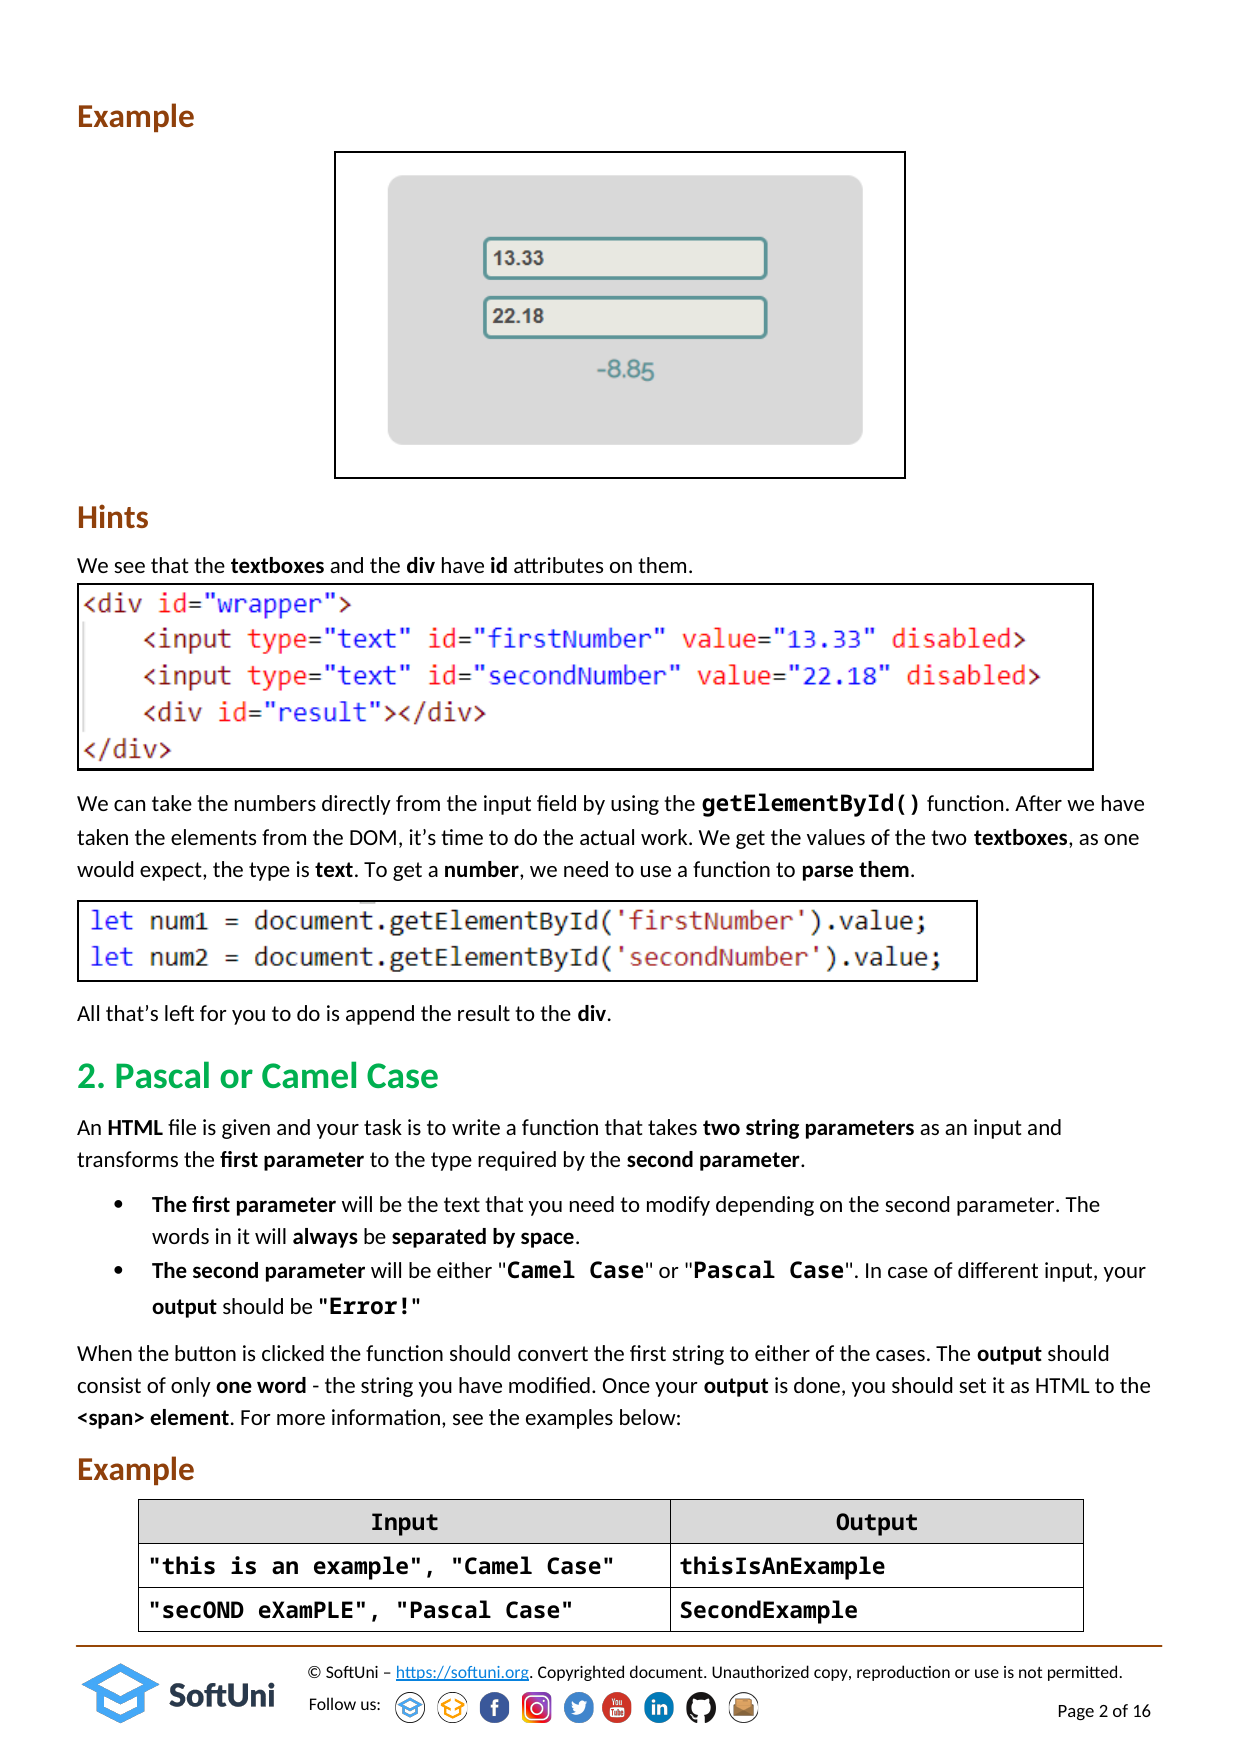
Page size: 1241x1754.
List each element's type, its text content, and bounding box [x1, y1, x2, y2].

text All that’s left for you to do is append the result to the div. [77, 999, 1163, 1027]
text An HTML file is given and your task is to write a function that takes two string parameters as an input and transforms the first parameter to the type required by the second parameter. [77, 1113, 1163, 1173]
table_cell SecondExample [671, 1588, 1083, 1631]
subtitle Pascal or Camel Case [77, 1052, 1163, 1098]
picture [395, 1692, 425, 1723]
picture [658, 1705, 667, 1714]
table_cell "this is an example", "Camel Case" [139, 1544, 670, 1587]
picture [564, 1692, 594, 1723]
list The first parameter will be the text that you need to modify depending on the second parameter. The words in it will always be separated by space. [114, 1190, 1163, 1250]
picture [522, 1692, 552, 1723]
subtitle Example [77, 95, 1163, 136]
picture [75, 1658, 281, 1729]
picture [479, 1692, 510, 1723]
picture [437, 1692, 468, 1723]
picture [644, 1714, 653, 1723]
table_header Output [671, 1500, 1083, 1543]
table_cell thisIsAnExample [671, 1544, 1083, 1587]
text We can take the numbers directly from the input field by using the getElementById() function. After we have taken the elements from the DOM, it’s time to do the actual work. We get the values of the two textboxes, as one would expect, the type is text. To get a number, we need to use a function to parse them. [77, 787, 1163, 883]
picture [665, 1714, 674, 1723]
picture [644, 1692, 653, 1701]
picture [336, 153, 904, 477]
subtitle Hints [77, 496, 1163, 536]
subtitle Example [77, 1448, 1163, 1488]
picture [686, 1692, 716, 1723]
picture [665, 1692, 674, 1701]
table_cell "secOND eXamPLE", "Pascal Case" [139, 1588, 670, 1631]
text When the button is clicked the function should convert the first string to either of the cases. The output should consist of only one word - the string you have modified. Once your output is done, you should set it as HTML to the <span> element. For more information, see the examples below: [77, 1339, 1163, 1431]
table_header Input [139, 1500, 670, 1543]
picture [79, 902, 976, 980]
picture [728, 1692, 759, 1723]
picture [602, 1692, 632, 1723]
list The second parameter will be either "Camel Case" or "Pascal Case". In case of different input, your output should be "Error!" [114, 1254, 1163, 1321]
picture [79, 585, 1092, 768]
